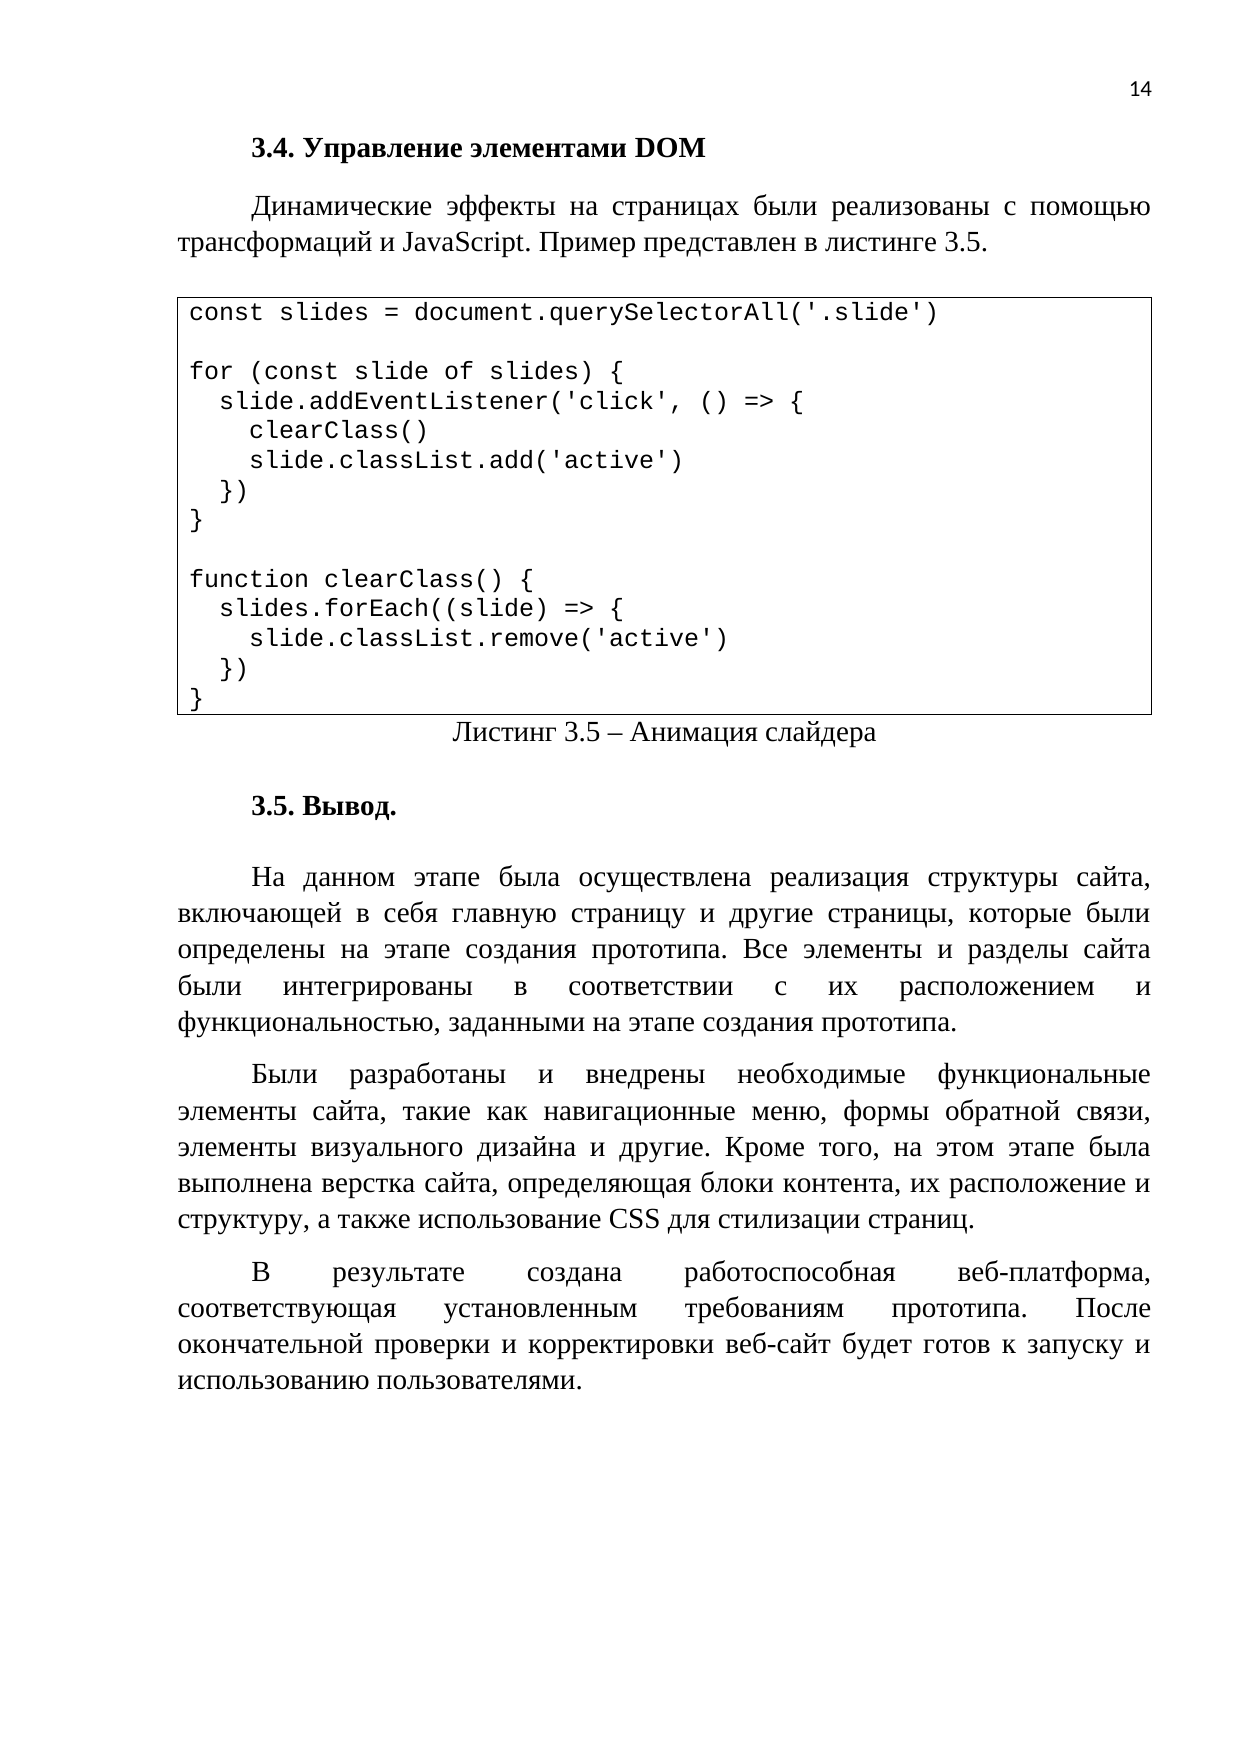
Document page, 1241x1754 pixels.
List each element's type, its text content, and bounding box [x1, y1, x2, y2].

text 3.4. Управление элементами DOM [177, 130, 1152, 163]
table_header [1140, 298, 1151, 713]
text Листинг 3.5 – Анимация слайдера [177, 715, 1152, 748]
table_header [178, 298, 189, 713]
text 3.5. Вывод. [177, 788, 1152, 822]
text Динамические эффекты на страницах были реализованы с помощью трансформаций и JavaScript. Пример представлен в листинге 3.5. [177, 188, 1152, 258]
text На данном этапе была осуществлена реализация структуры сайта, включающей в себя главную страницу и другие страницы, которые были определены на этапе создания прототипа. Все элементы и разделы сайта были интегрированы в соответствии с их расположением и функциональностью, заданными на этапе создания прототипа. [177, 859, 1152, 1037]
text Были разработаны и внедрены необходимые функциональные элементы сайта, такие как навигационные меню, формы обратной связи, элементы визуального дизайна и другие. Кроме того, на этом этапе была выполнена верстка сайта, определяющая блоки контента, их расположение и структуру, а также использование CSS для стилизации страниц. [177, 1057, 1152, 1235]
text В результате создана работоспособная веб-платформа, соответствующая установленным требованиям прототипа. После окончательной проверки и корректировки веб-сайт будет готов к запуску и использованию пользователями. [177, 1254, 1152, 1396]
